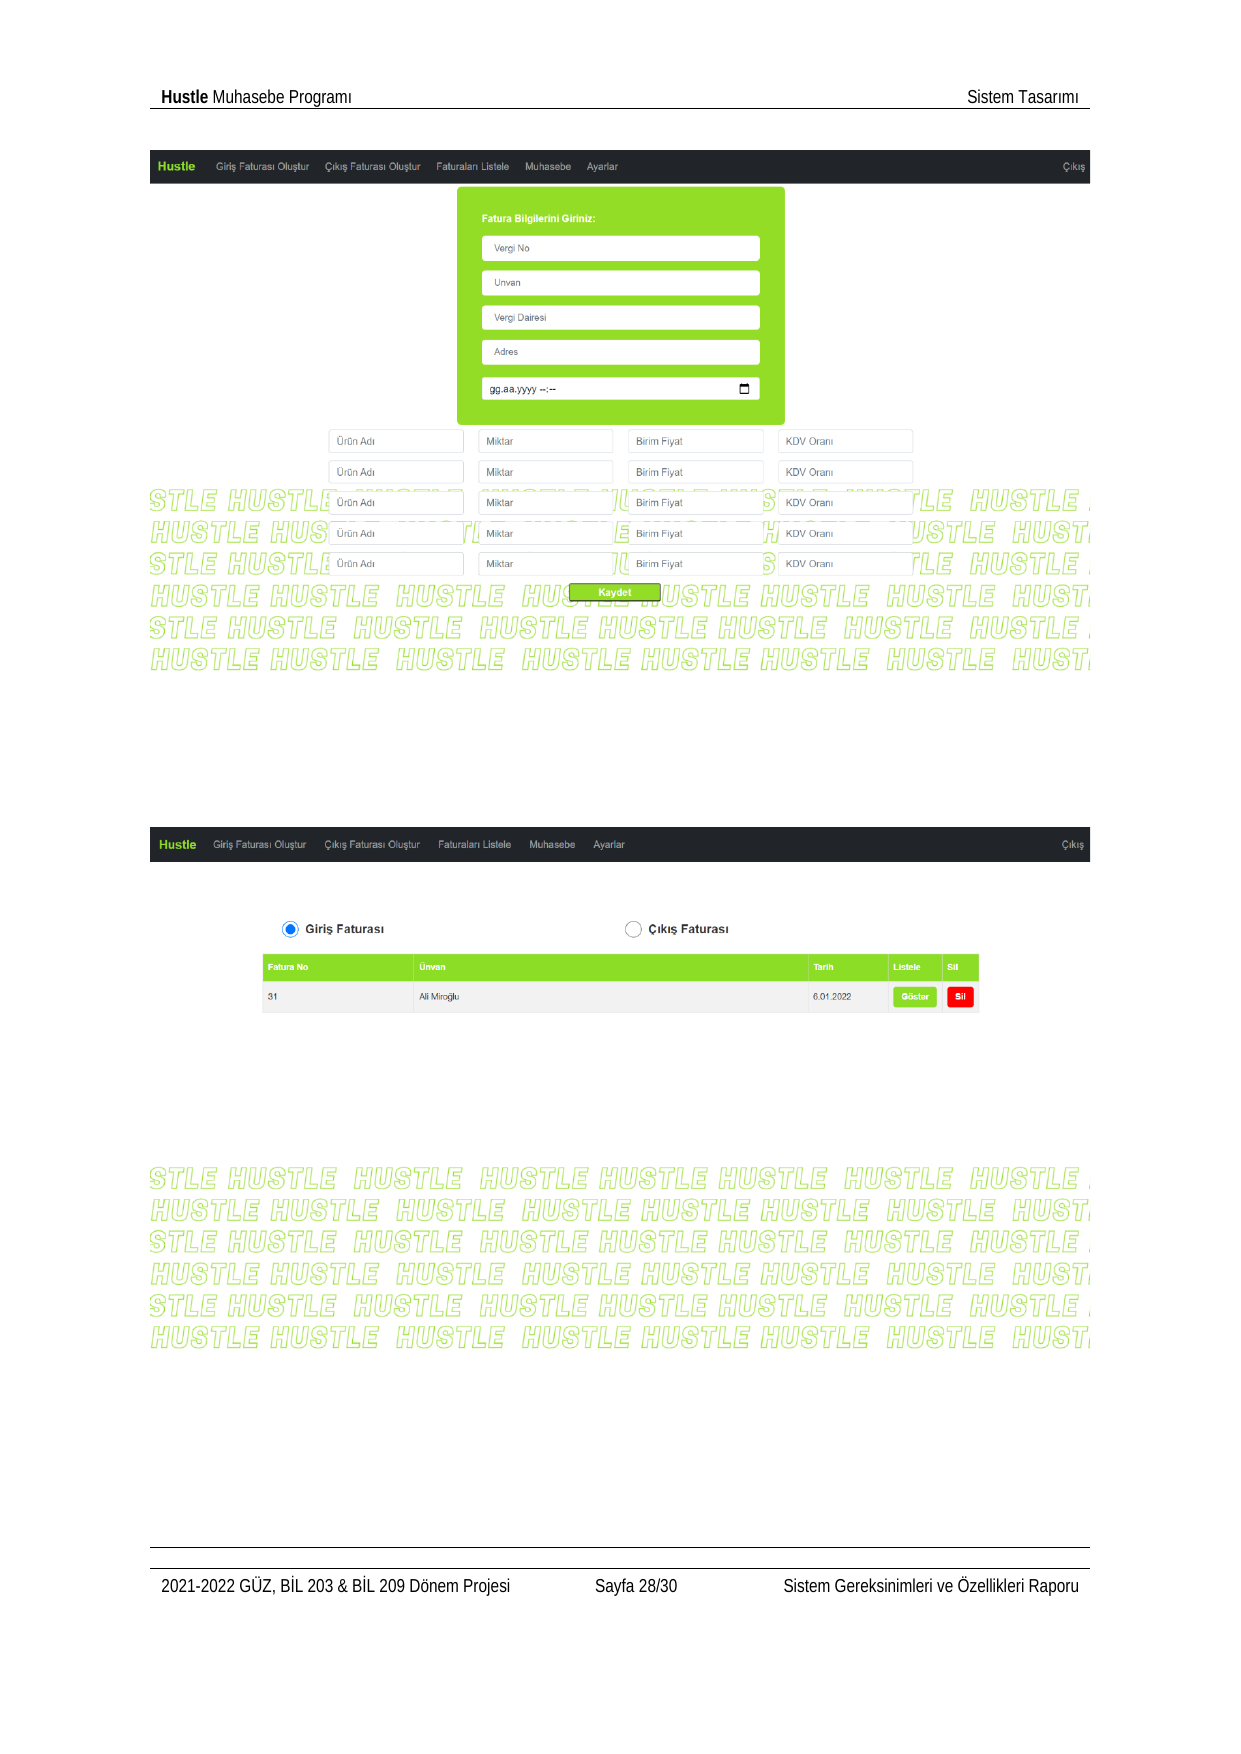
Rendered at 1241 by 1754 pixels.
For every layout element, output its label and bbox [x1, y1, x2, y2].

picture [150, 150, 1091, 679]
picture [150, 827, 1091, 1357]
